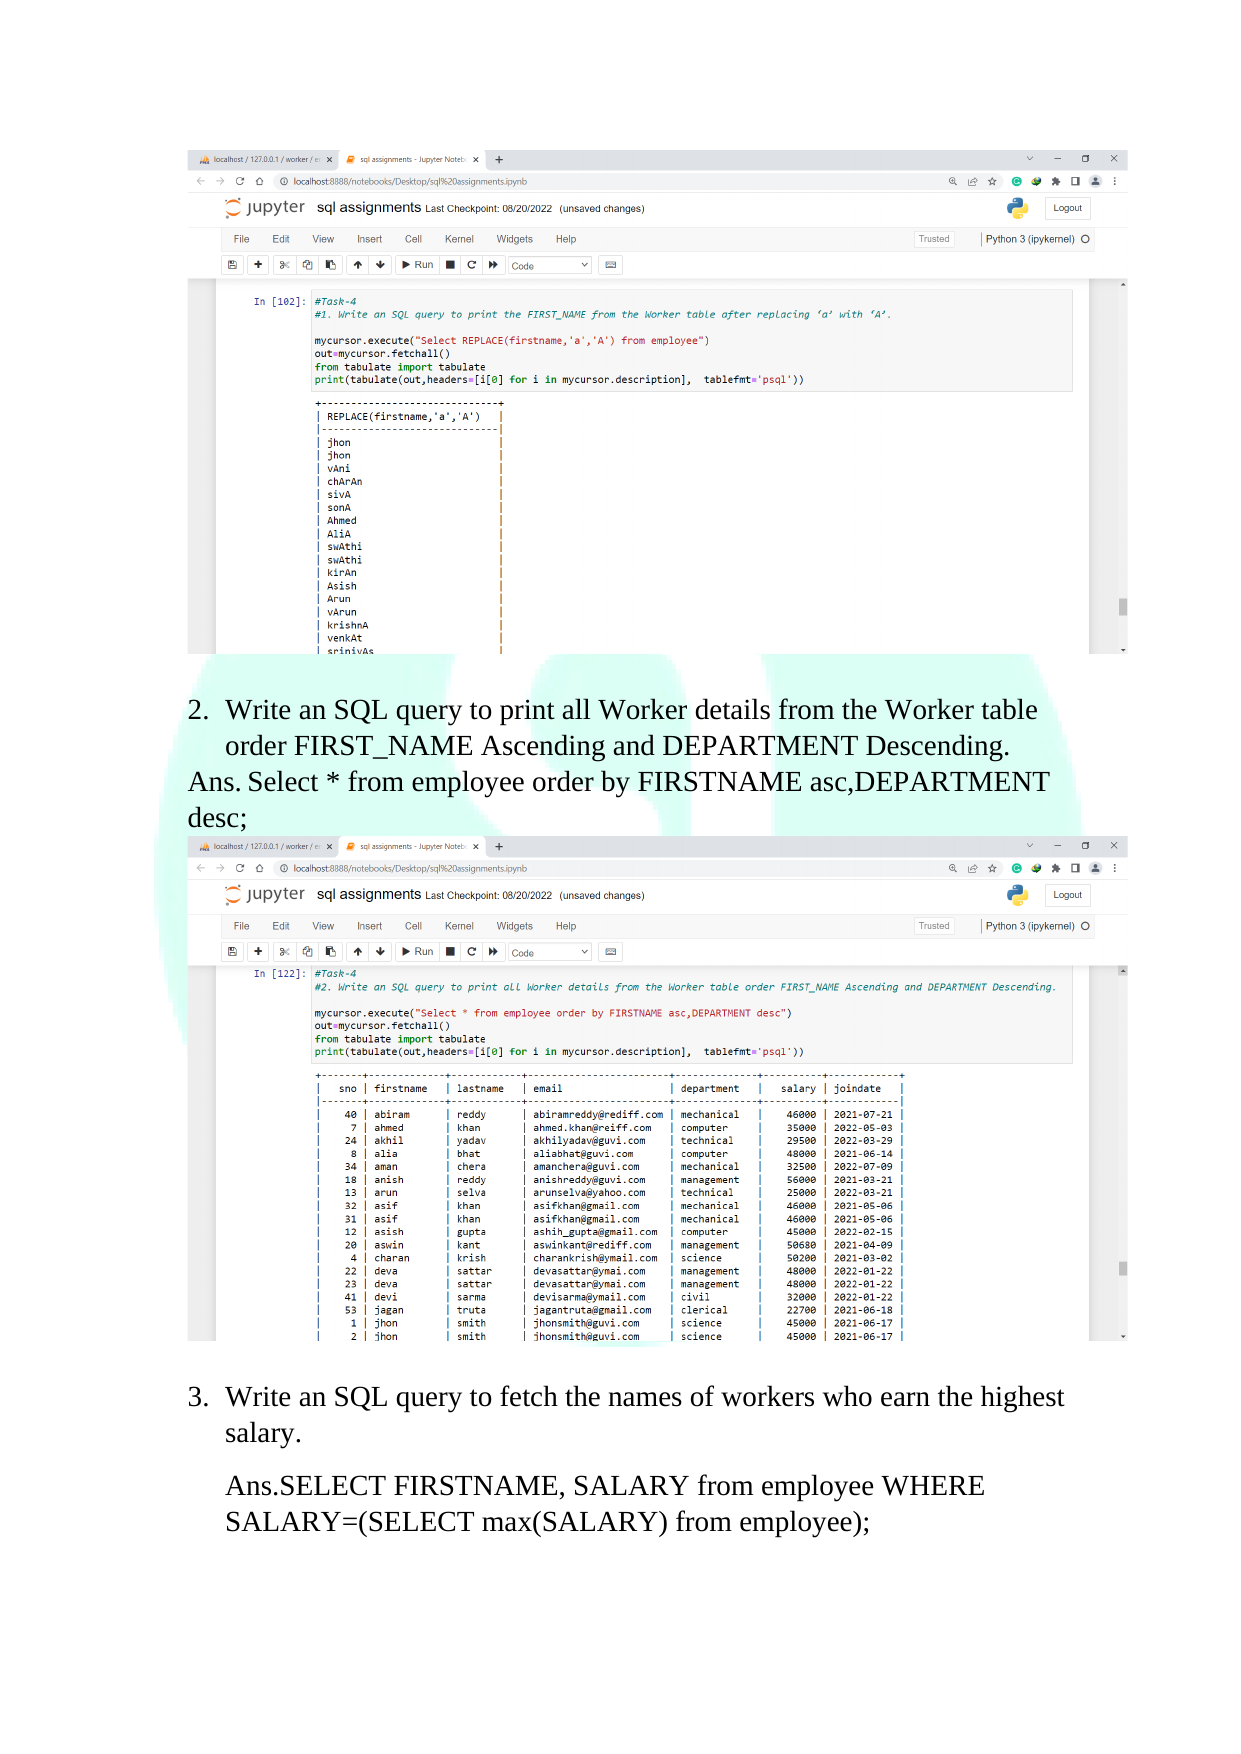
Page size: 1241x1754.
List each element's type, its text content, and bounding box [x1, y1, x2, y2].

list Write an SQL query to print all Worker details from the Worker table order FIRST_NAME Ascending and DEPARTMENT Descending. [187, 692, 1090, 761]
list Write an SQL query to fetch the names of workers who earn the highest salary. [187, 1379, 1090, 1448]
text Ans.SELECT FIRSTNAME, SALARY from employee WHERE SALARY=(SELECT max(SALARY) from employee); [225, 1468, 1090, 1537]
picture [187, 836, 1128, 1341]
picture [187, 150, 1128, 654]
text Ans. Select * from employee order by FIRSTNAME asc,DEPARTMENT desc; [187, 764, 1090, 834]
